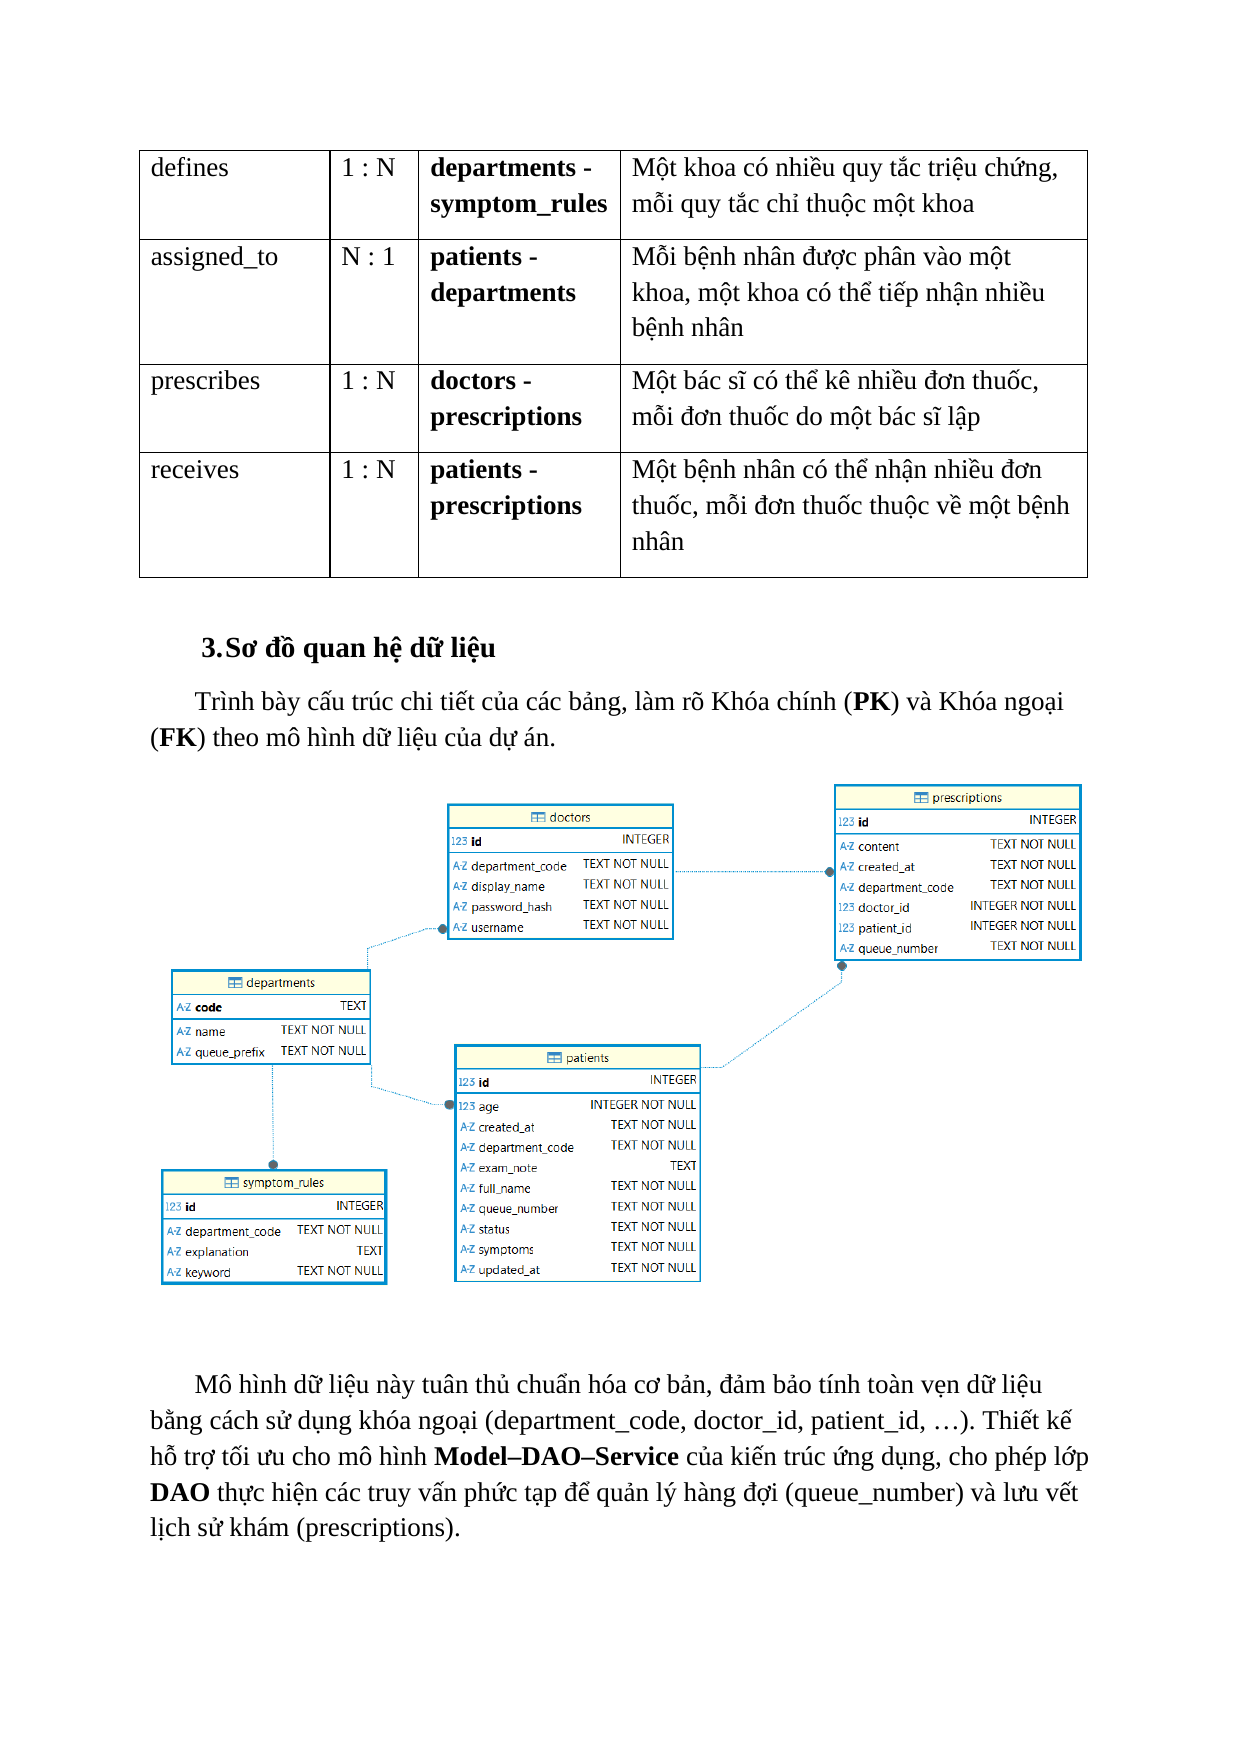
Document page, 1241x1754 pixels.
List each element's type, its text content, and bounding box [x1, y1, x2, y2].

table_cell receives [140, 453, 329, 577]
table_cell Một khoa có nhiều quy tắc triệu chứng, mỗi quy tắc chỉ thuộc một khoa [621, 151, 1087, 239]
text Mô hình dữ liệu này tuân thủ chuẩn hóa cơ bản, đảm bảo tính toàn vẹn dữ liệu bằng cách sử dụng khóa ngoại (department_code, doctor_id, patient_id, …). Thiết kế hỗ trợ tối ưu cho mô hình Model–DAO–Service của kiến trúc ứng dụng, cho phép lớp DAO thực hiện các truy vấn phức tạp để quản lý hàng đợi (queue_number) và lưu vết lịch sử khám (prescriptions). [150, 1369, 1090, 1543]
table_cell patients - prescriptions [419, 453, 620, 577]
table_cell Một bác sĩ có thể kê nhiều đơn thuốc, mỗi đơn thuốc do một bác sĩ lập [621, 365, 1087, 452]
table_cell doctors - prescriptions [419, 365, 620, 452]
text Trình bày cấu trúc chi tiết của các bảng, làm rõ Khóa chính (PK) và Khóa ngoại (FK) theo mô hình dữ liệu của dự án. [150, 686, 1090, 752]
table_cell patients - departments [419, 240, 620, 363]
table_cell 1 : N [331, 453, 418, 577]
table_cell 1 : N [331, 151, 418, 239]
table_cell assigned_to [140, 240, 329, 363]
subtitle Sơ đồ quan hệ dữ liệu [194, 630, 1090, 664]
table_cell N : 1 [331, 240, 418, 363]
table_cell 1 : N [331, 365, 418, 452]
picture [150, 773, 1091, 1295]
table_cell Mỗi bệnh nhân được phân vào một khoa, một khoa có thể tiếp nhận nhiều bệnh nhân [621, 240, 1087, 363]
table_cell departments - symptom_rules [419, 151, 620, 239]
table_cell prescribes [140, 365, 329, 452]
table_cell defines [140, 151, 329, 239]
table_cell Một bệnh nhân có thể nhận nhiều đơn thuốc, mỗi đơn thuốc thuộc về một bệnh nhân [621, 453, 1087, 577]
